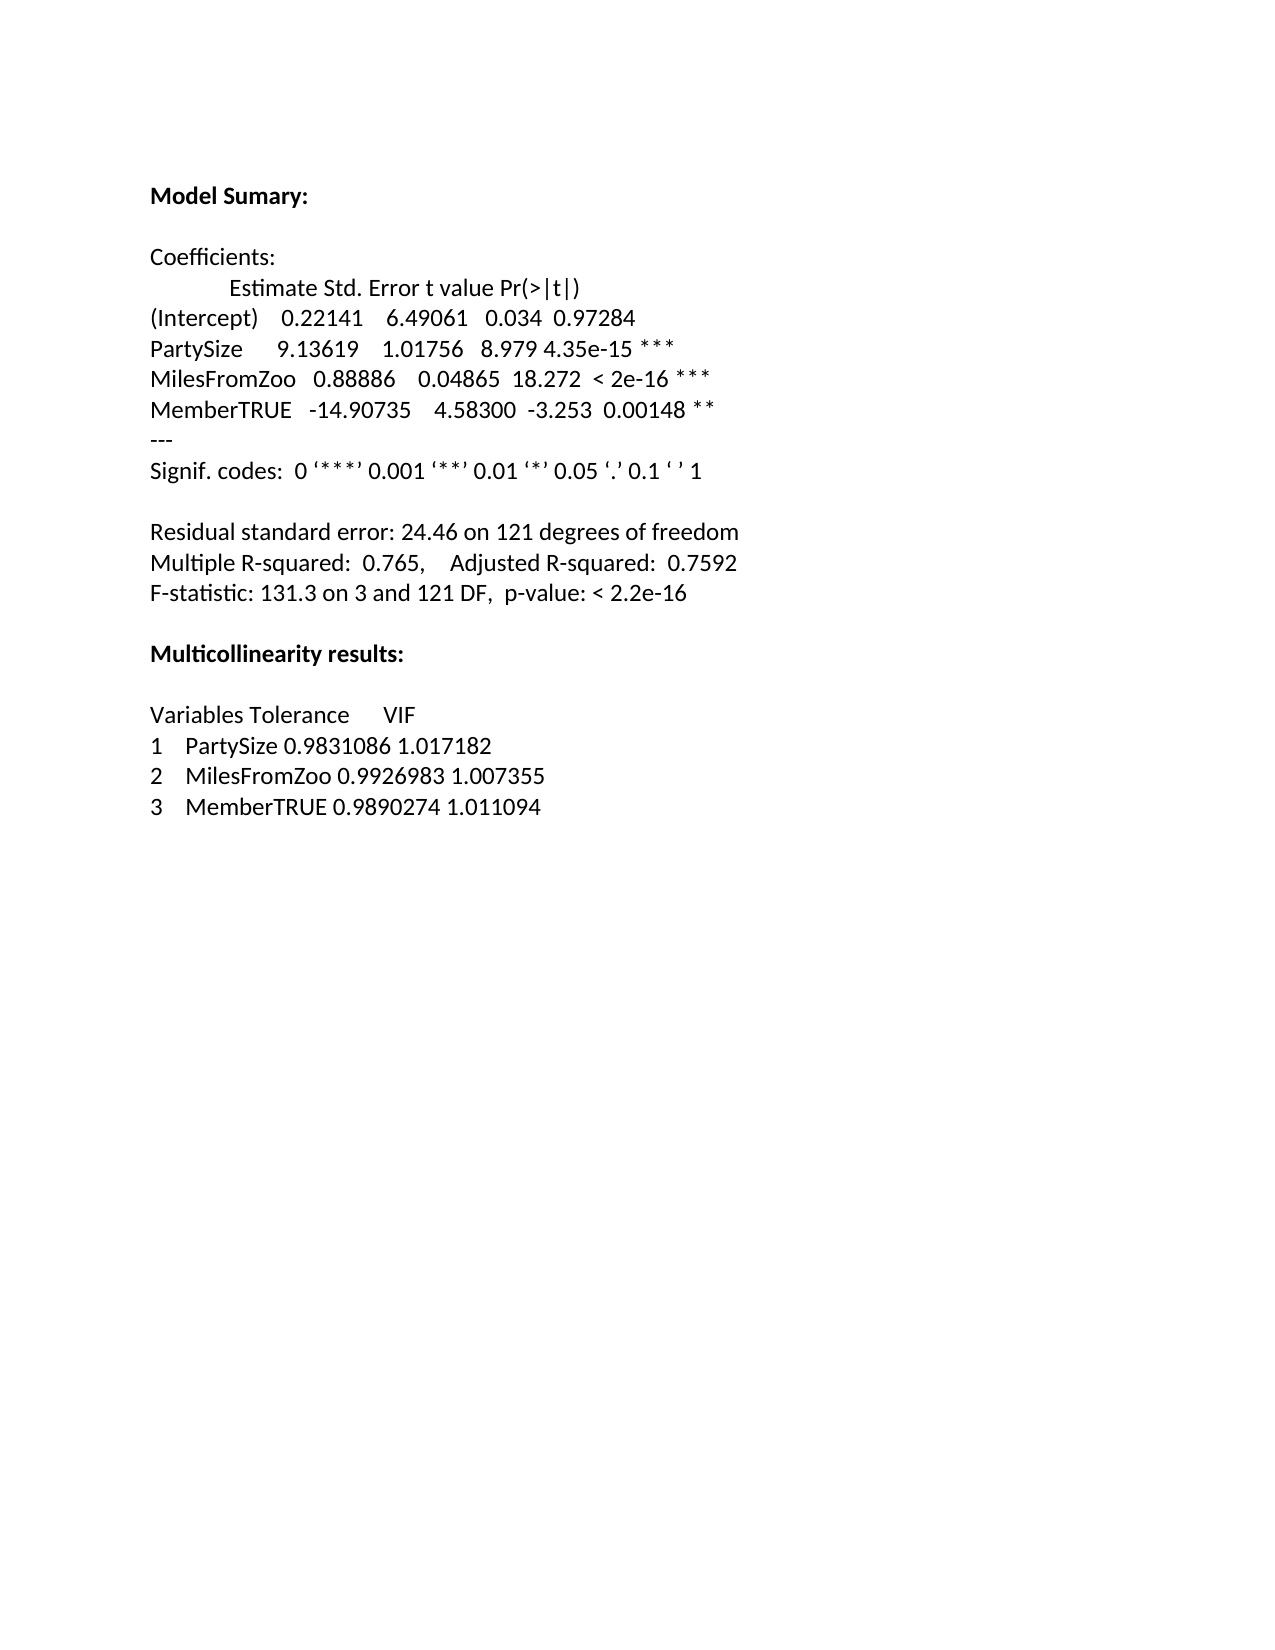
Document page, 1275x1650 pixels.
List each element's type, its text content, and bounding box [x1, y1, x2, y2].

text 2 MilesFromZoo 0.9926983 1.007355 [150, 760, 1125, 791]
text Signif. codes: 0 ‘***’ 0.001 ‘**’ 0.01 ‘*’ 0.05 ‘.’ 0.1 ‘ ’ 1 [150, 455, 1125, 486]
text Coefficients: [150, 242, 1125, 272]
text Variables Tolerance VIF [150, 699, 1125, 730]
text Model Sumary: [150, 181, 1125, 211]
text --- [150, 425, 1125, 455]
text MemberTRUE -14.90735 4.58300 -3.253 0.00148 ** [150, 394, 1125, 425]
text Multiple R-squared: 0.765, Adjusted R-squared: 0.7592 [150, 547, 1125, 577]
text F-statistic: 131.3 on 3 and 121 DF, p-value: < 2.2e-16 [150, 577, 1125, 608]
text PartySize 9.13619 1.01756 8.979 4.35e-15 *** [150, 333, 1125, 364]
text MilesFromZoo 0.88886 0.04865 18.272 < 2e-16 *** [150, 364, 1125, 394]
text (Intercept) 0.22141 6.49061 0.034 0.97284 [150, 303, 1125, 333]
text Estimate Std. Error t value Pr(>|t|) [150, 272, 1125, 303]
text 3 MemberTRUE 0.9890274 1.011094 [150, 791, 1125, 821]
text 1 PartySize 0.9831086 1.017182 [150, 730, 1125, 760]
text Multicollinearity results: [150, 638, 1125, 669]
text Residual standard error: 24.46 on 121 degrees of freedom [150, 516, 1125, 547]
